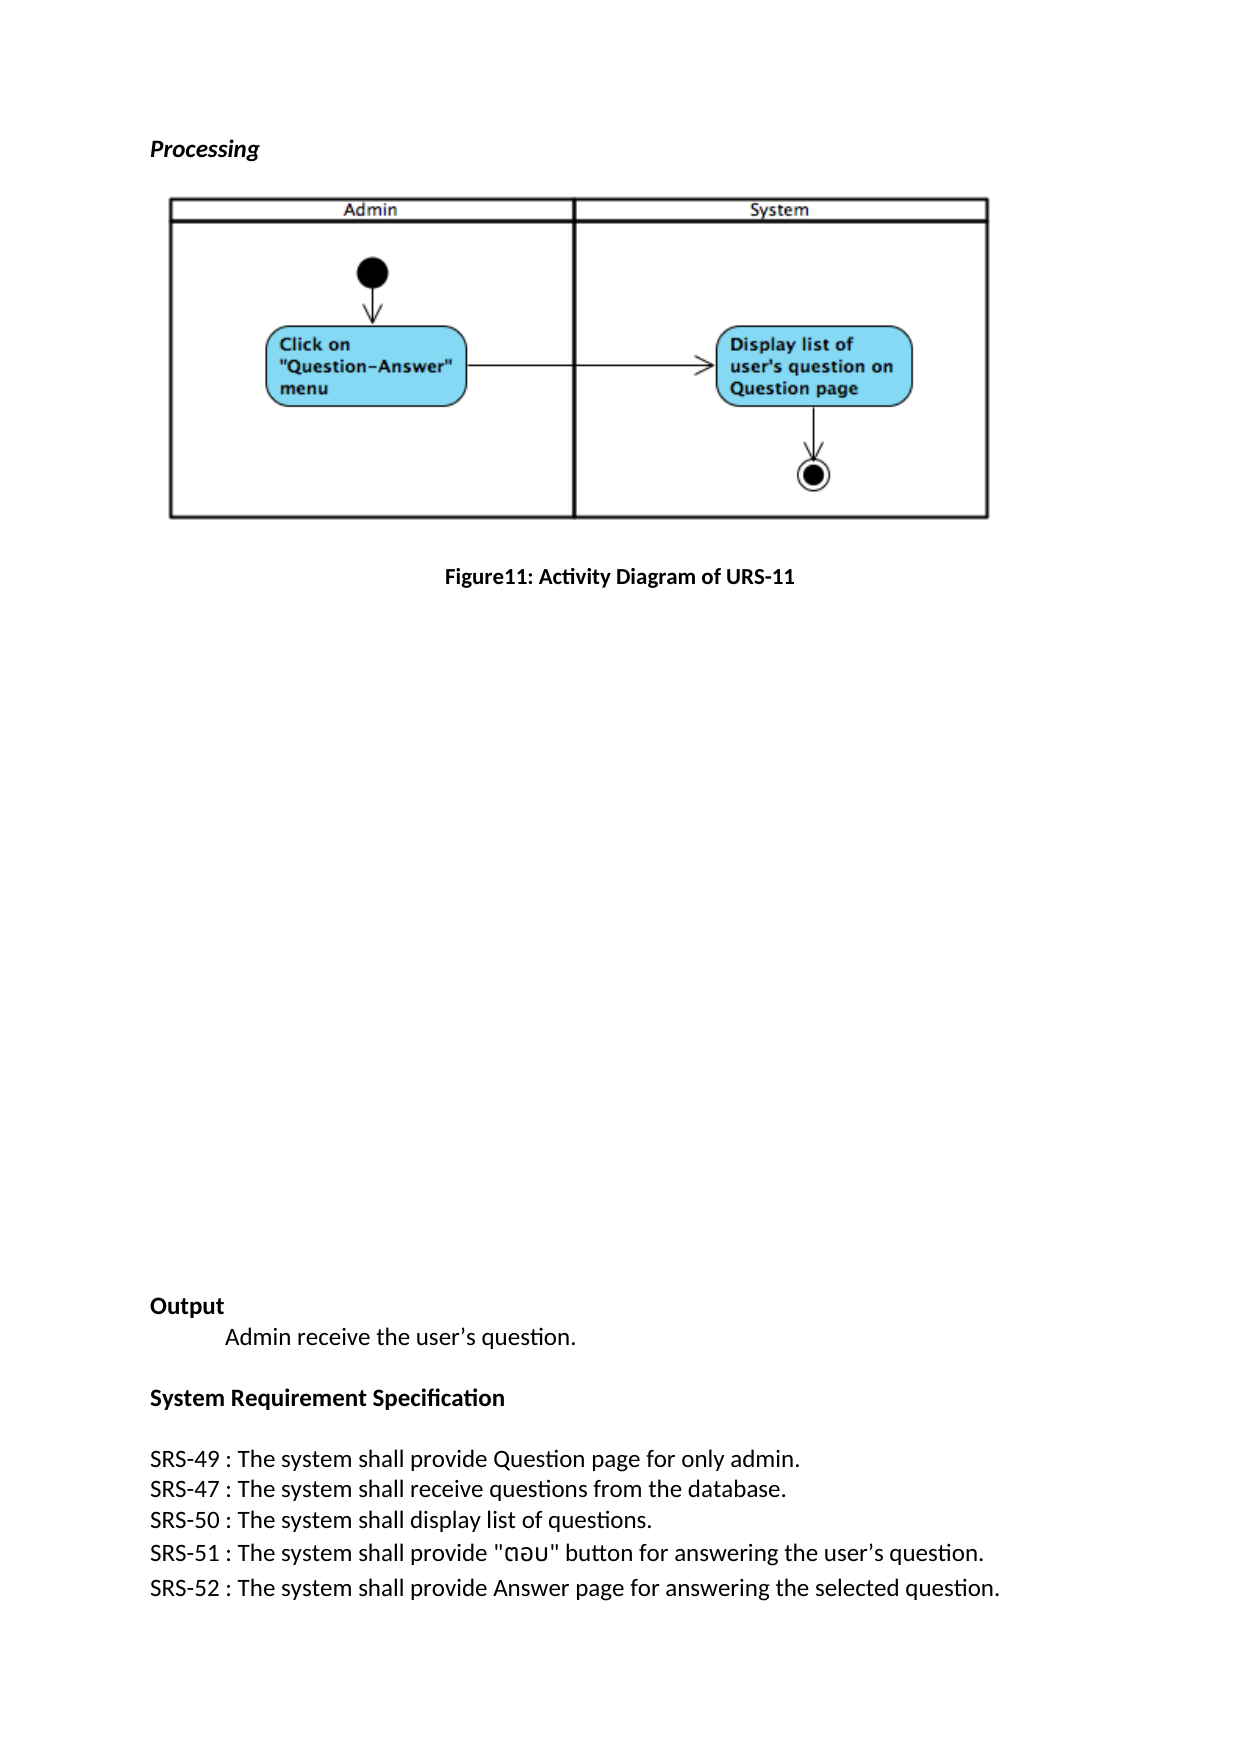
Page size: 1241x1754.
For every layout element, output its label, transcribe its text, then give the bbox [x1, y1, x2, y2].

text SRS-52 : The system shall provide Answer page for answering the selected question. [150, 1572, 1090, 1603]
text Processing [150, 133, 1090, 163]
text SRS-50 : The system shall display list of questions. [150, 1504, 1090, 1535]
text Figure11: Activity Diagram of URS-11 [150, 562, 1090, 590]
text SRS-51 : The system shall provide "ตอบ" button for answering the user’s question. [150, 1535, 1090, 1572]
text SRS-49 : The system shall provide Question page for only admin. [150, 1413, 1090, 1474]
picture [150, 191, 1007, 534]
text SRS-47 : The system shall receive questions from the database. [150, 1474, 1090, 1504]
text System Requirement Specification [150, 1382, 1090, 1413]
text Output [150, 1291, 1090, 1321]
text Admin receive the user’s question. [150, 1321, 1090, 1352]
